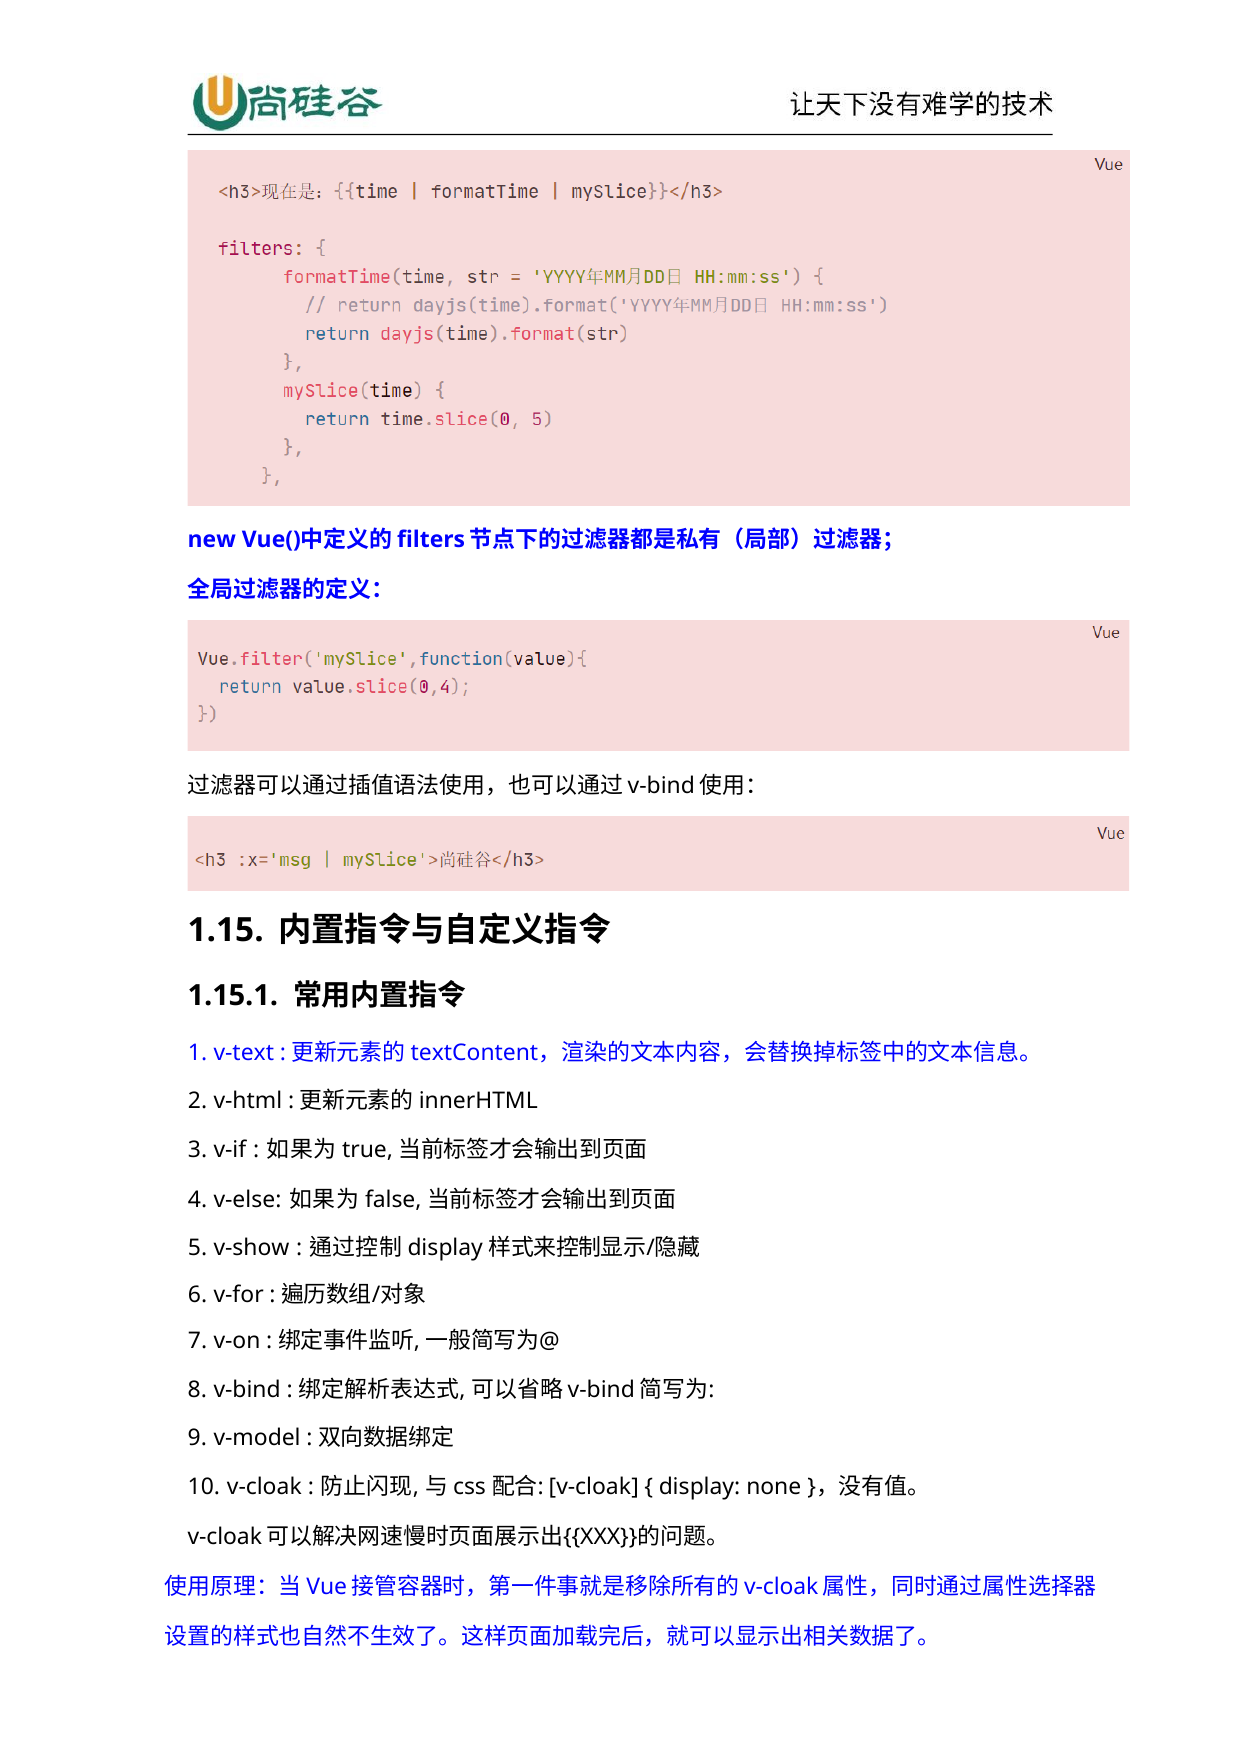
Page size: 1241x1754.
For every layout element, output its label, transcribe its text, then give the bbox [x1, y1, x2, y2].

list 使用原理：当Vue接管容器时，第一件事就是移除所有的v-cloak属性，同时通过属性选择器设置的样式也自然不生效了。这样页面加载完后，就可以显示出相关数据了。 [164, 1568, 1107, 1651]
list v-text : 更新元素的 textContent，渲染的文本内容，会替换掉标签中的文本信息。 [188, 1034, 1107, 1067]
list v-bind : 绑定解析表达式, 可以省略v-bind简写为: [187, 1371, 1107, 1405]
list v-show : 通过控制display 样式来控制显示/隐藏 [188, 1231, 1107, 1262]
list v-for : 遍历数组/对象 [188, 1278, 1107, 1309]
picture [190, 73, 1056, 132]
list 全局过滤器的定义： [187, 571, 1107, 604]
picture [187, 620, 1130, 751]
list v-cloak : 防止闪现, 与css 配合: [v-cloak] { display: none }，没有值。 [187, 1468, 1107, 1502]
list new Vue()中定义的filters节点下的过滤器都是私有（局部）过滤器； [187, 521, 1107, 554]
list v-html : 更新元素的 innerHTML [188, 1084, 1107, 1115]
list v-if : 如果为true, 当前标签才会输出到页面 [188, 1131, 1107, 1164]
picture [187, 816, 1130, 891]
list v-on : 绑定事件监听, 一般简写为@ [188, 1324, 1107, 1356]
subtitle 常用内置指令 [187, 974, 1107, 1014]
list v-else: 如果为false, 当前标签才会输出到页面 [188, 1181, 1107, 1214]
list v-model : 双向数据绑定 [187, 1421, 1107, 1453]
subtitle 内置指令与自定义指令 [187, 906, 1107, 952]
picture [187, 150, 1130, 506]
list 过滤器可以通过插值语法使用，也可以通过v-bind使用： [187, 767, 1107, 800]
list v-cloak可以解决网速慢时页面展示出{{XXX}}的问题。 [187, 1518, 1107, 1552]
